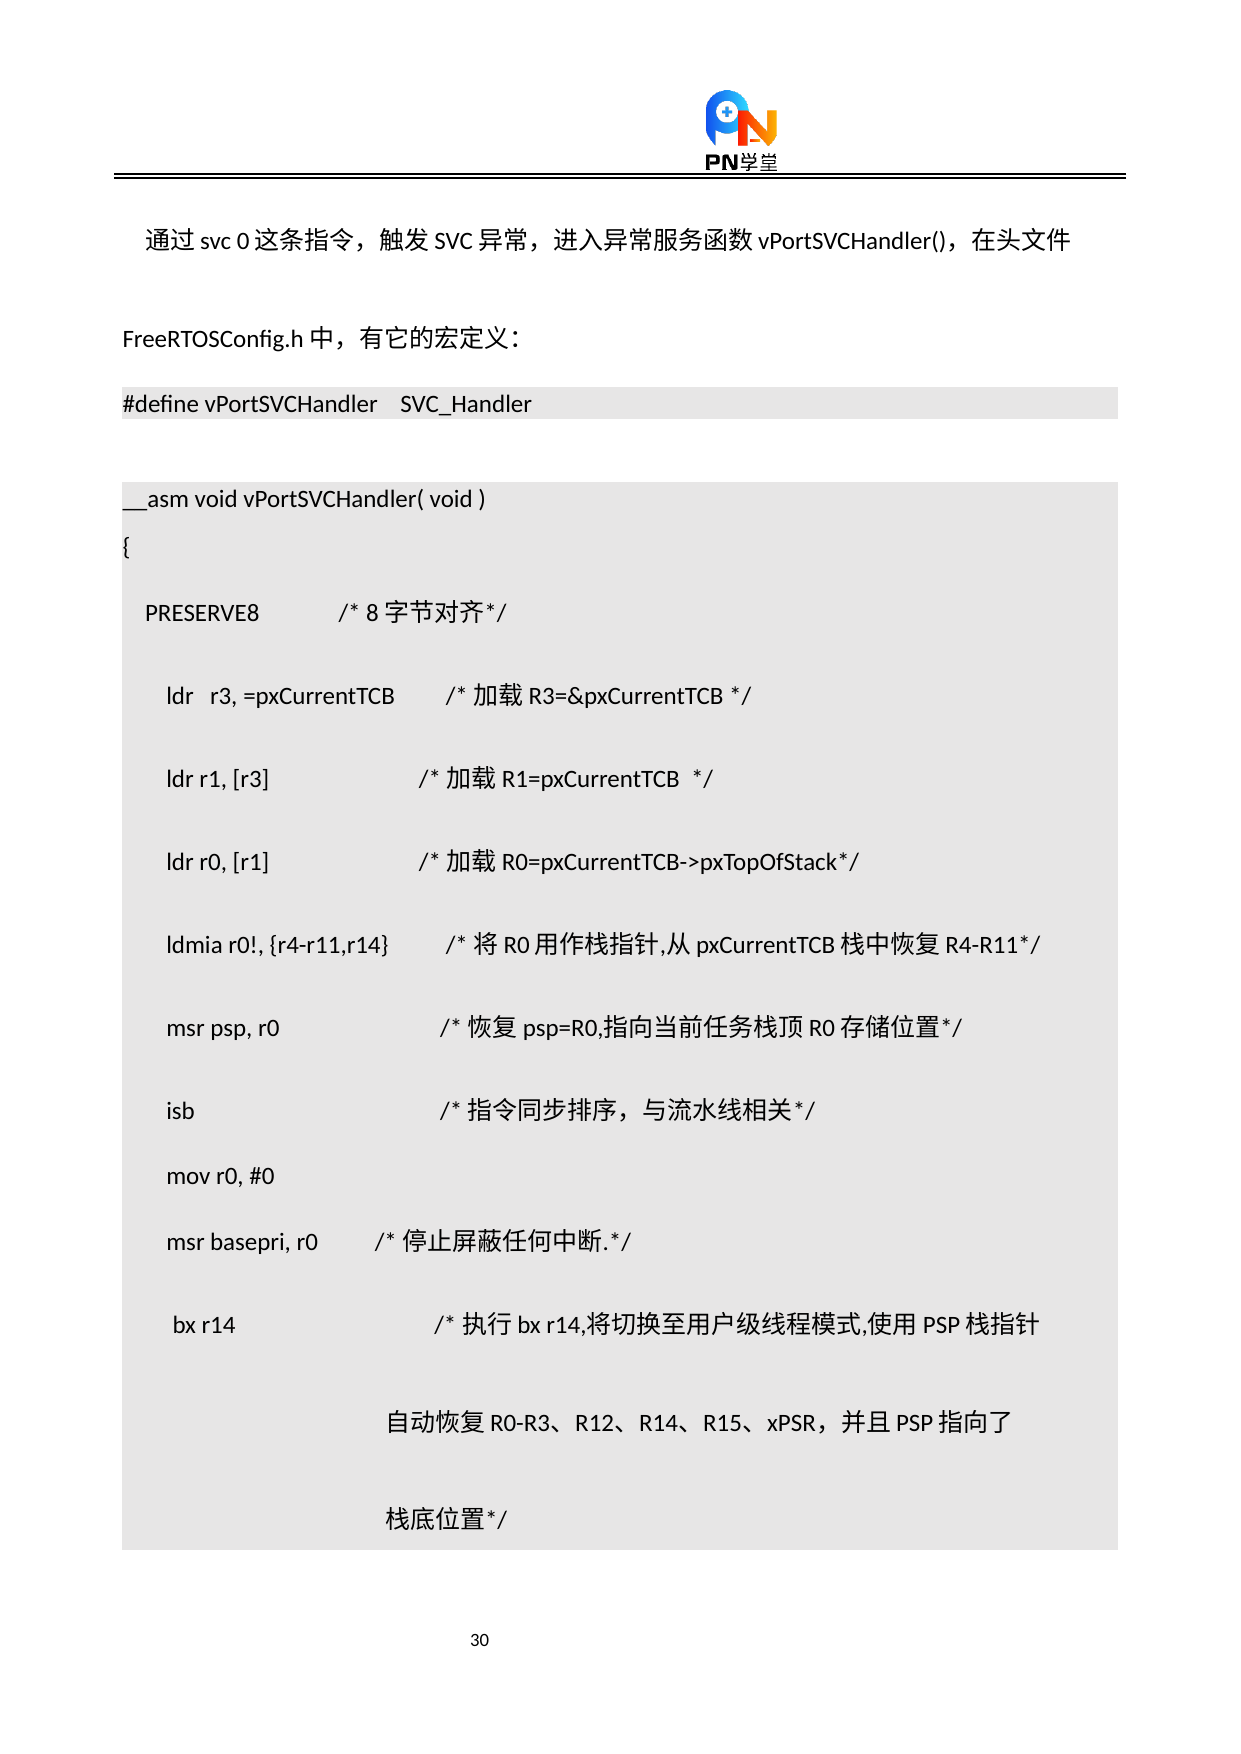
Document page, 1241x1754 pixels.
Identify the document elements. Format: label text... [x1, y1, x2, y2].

text 通过svc 0这条指令，触发SVC异常，进入异常服务函数vPortSVCHandler()，在头文件FreeRTOSConfig.h中，有它的宏定义： [122, 206, 1118, 369]
text msr psp, r0 /* 恢复psp=R0,指向当前任务栈顶R0存储位置*/ [122, 993, 1118, 1058]
text PRESERVE8 /* 8字节对齐*/ [122, 578, 1118, 643]
text mov r0, #0 [122, 1159, 1118, 1192]
text ldr r0, [r1] /* 加载R0=pxCurrentTCB->pxTopOfStack*/ [122, 827, 1118, 892]
text __asm void vPortSVCHandler( void ) [122, 482, 1118, 515]
text bx r14 /* 执行bx r14,将切换至用户级线程模式,使用PSP栈指针 自动恢复R0-R3、R12、R14、R15、xPSR，并且PSP指向了 栈底位置*/ [122, 1290, 1118, 1550]
text ldr r1, [r3] /* 加载R1=pxCurrentTCB */ [122, 744, 1118, 809]
text { [122, 530, 1118, 562]
text #define vPortSVCHandler SVC_Handler [122, 387, 1118, 419]
text msr basepri, r0 /* 停止屏蔽任何中断.*/ [122, 1207, 1118, 1272]
text ldr r3, =pxCurrentTCB /* 加载R3=&pxCurrentTCB */ [122, 661, 1118, 726]
text isb /* 指令同步排序，与流水线相关*/ [122, 1076, 1118, 1141]
picture [705, 90, 777, 171]
text ldmia r0!, {r4-r11,r14} /* 将R0用作栈指针,从pxCurrentTCB栈中恢复R4-R11*/ [122, 910, 1118, 975]
